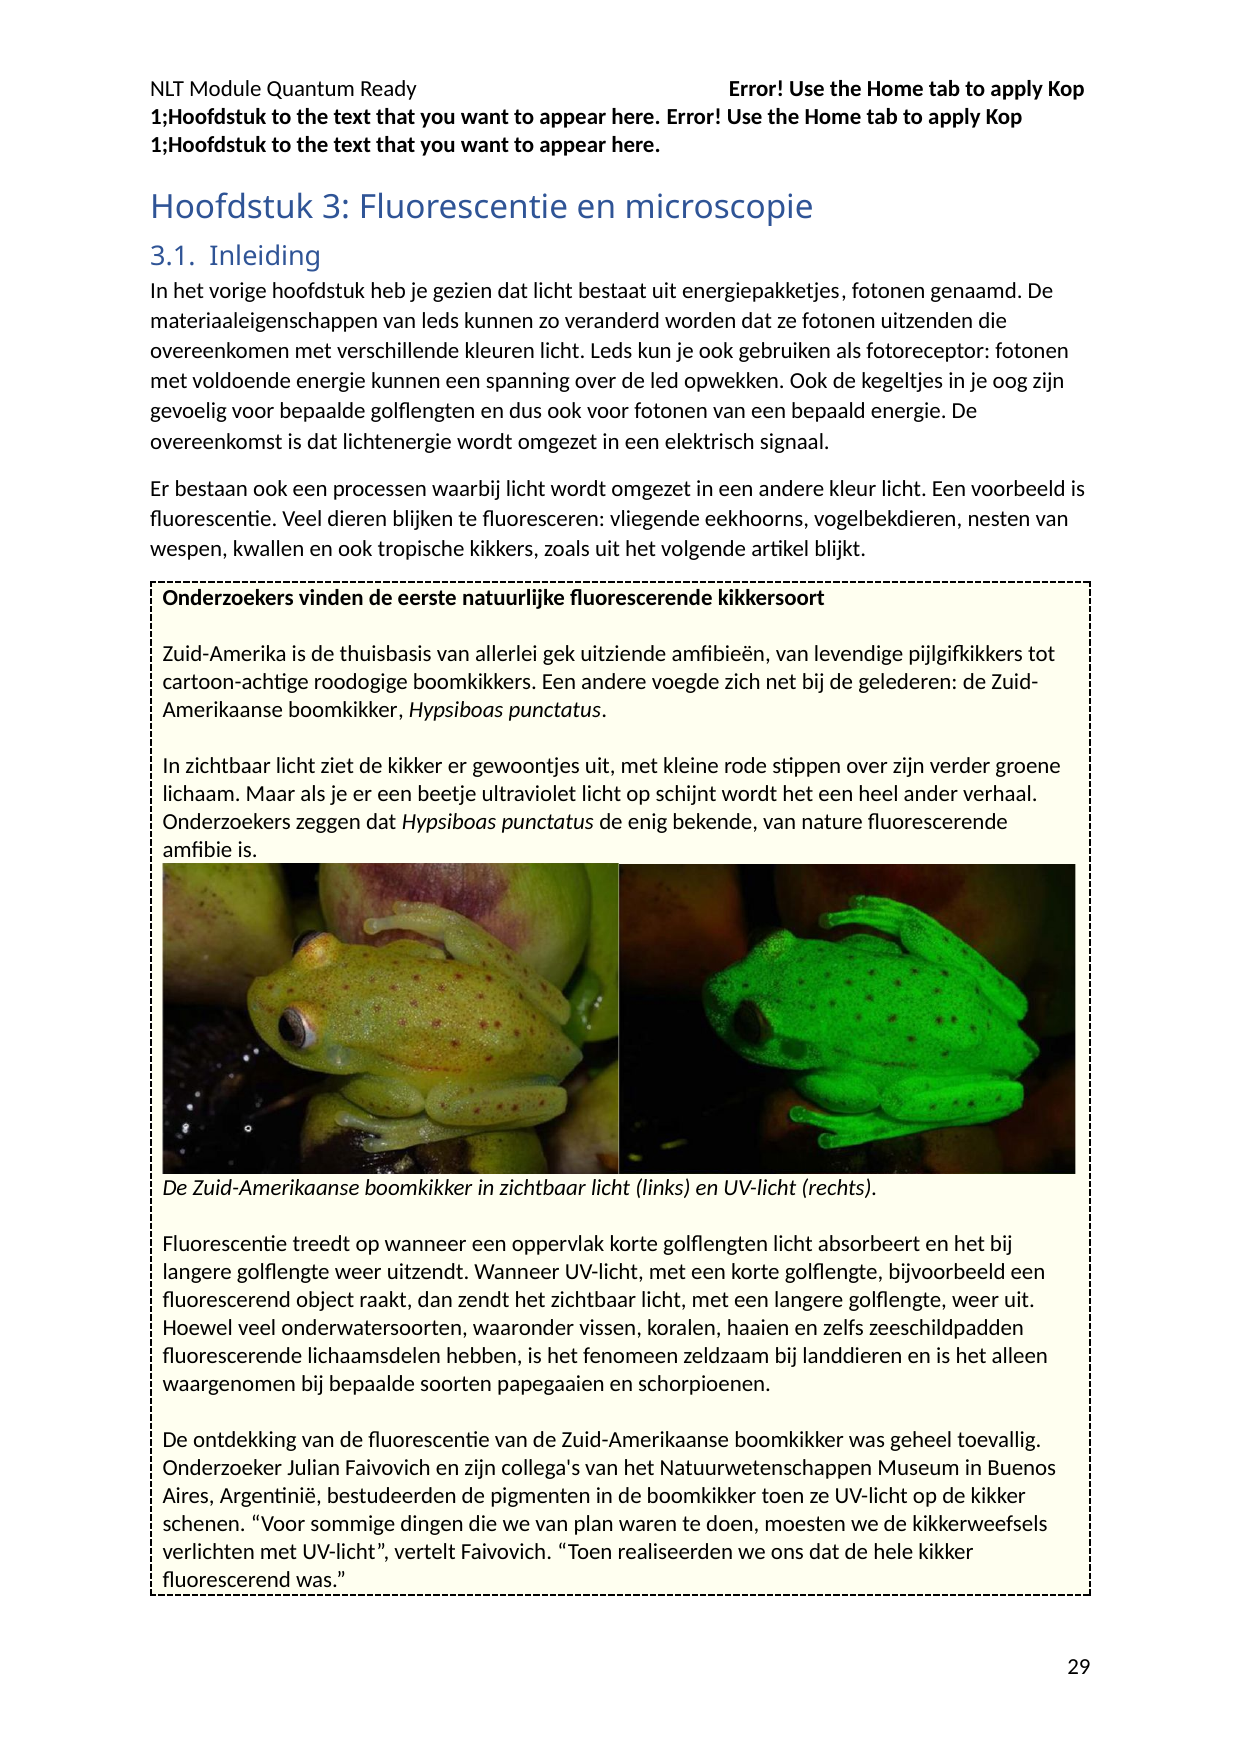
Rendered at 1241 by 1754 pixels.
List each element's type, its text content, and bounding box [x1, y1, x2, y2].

text Er bestaan ook een processen waarbij licht wordt omgezet in een andere kleur licht. Een voorbeeld is fluorescentie. Veel dieren blijken te fluoresceren: vliegende eekhoorns, vogelbekdieren, nesten van wespen, kwallen en ook tropische kikkers, zoals uit het volgende artikel blijkt. [150, 474, 1090, 562]
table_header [151, 581, 1090, 1593]
subtitle Fluorescentie en microscopie [150, 183, 1090, 228]
picture [162, 863, 1076, 1174]
text In het vorige hoofdstuk heb je gezien dat licht bestaat uit energiepakketjes, fotonen genaamd. De materiaaleigenschappen van leds kunnen zo veranderd worden dat ze fotonen uitzenden die overeenkomen met verschillende kleuren licht. Leds kun je ook gebruiken als fotoreceptor: fotonen met voldoende energie kunnen een spanning over de led opwekken. Ook de kegeltjes in je oog zijn gevoelig voor bepaalde golflengten en dus ook voor fotonen van een bepaald energie. De overeenkomst is dat lichtenergie wordt omgezet in een elektrisch signaal. [150, 276, 1090, 455]
subtitle Inleiding [150, 236, 1090, 273]
